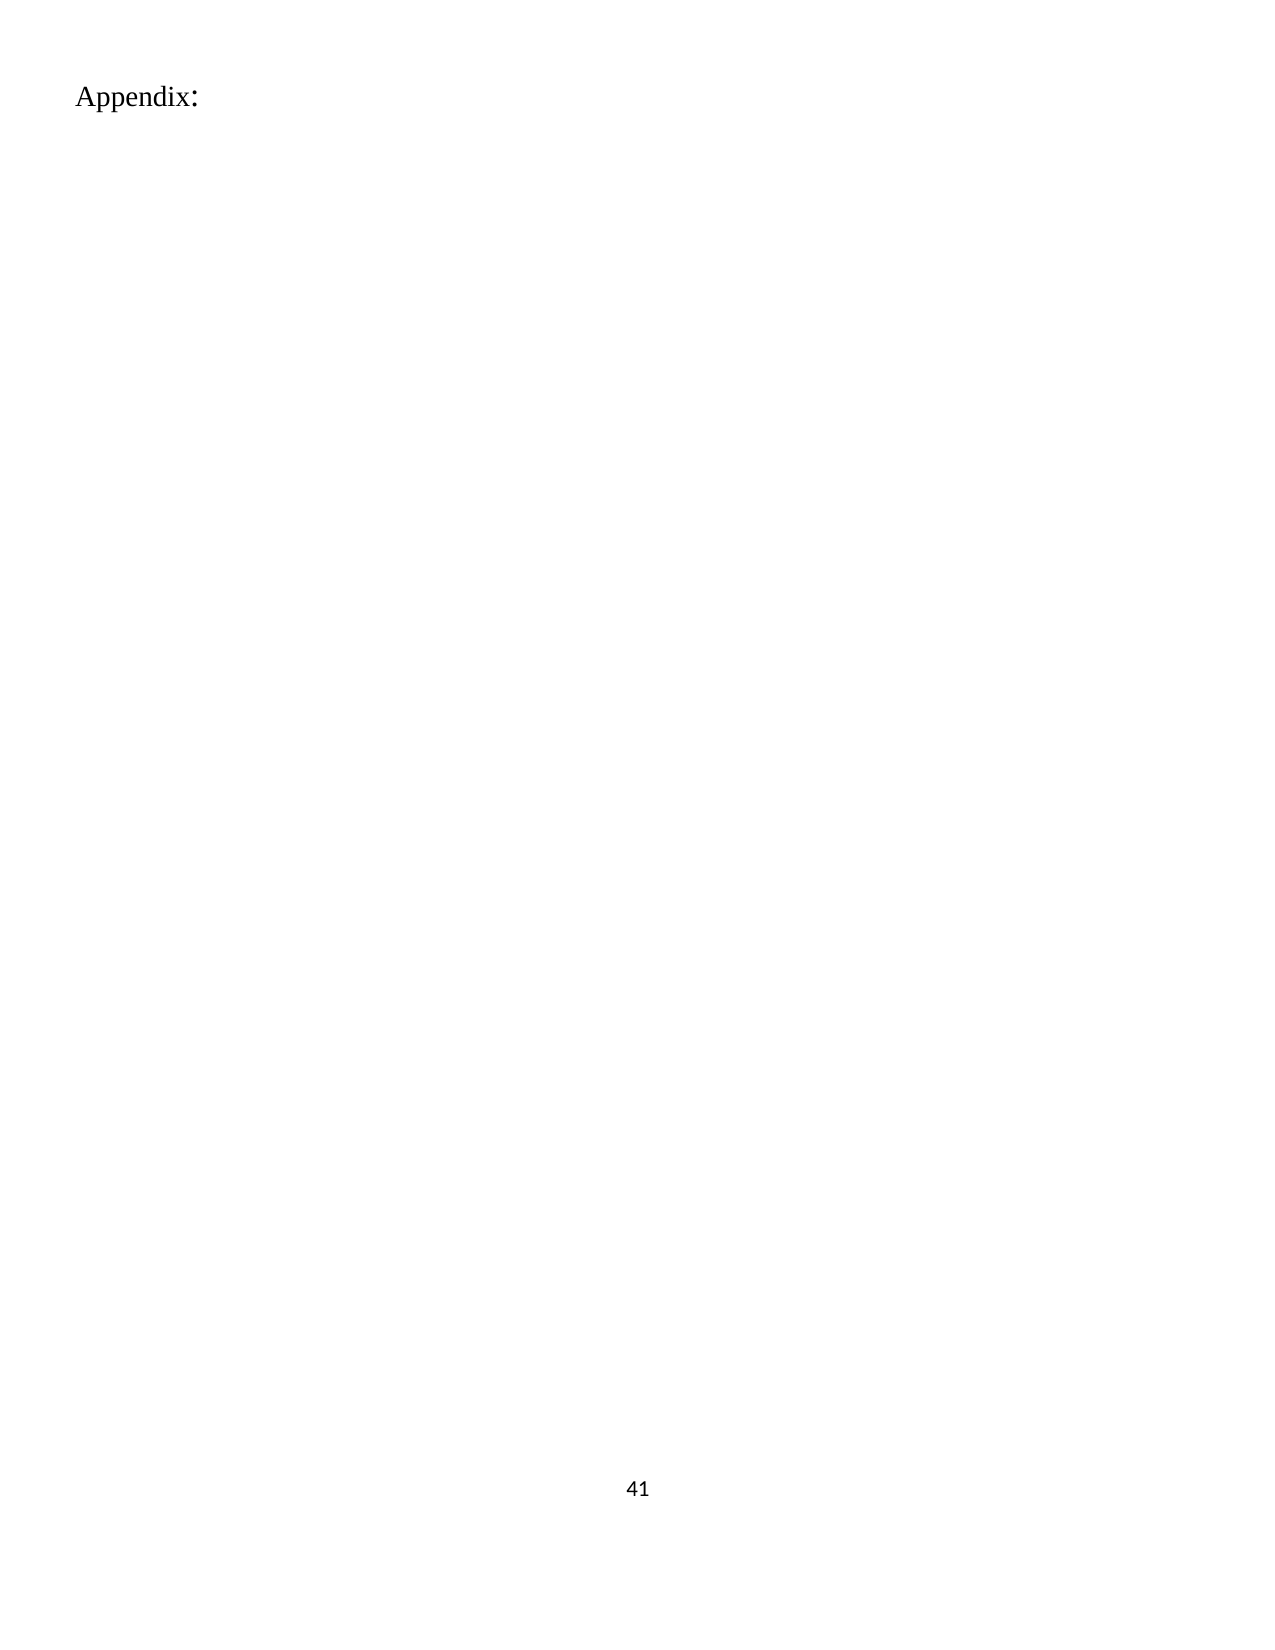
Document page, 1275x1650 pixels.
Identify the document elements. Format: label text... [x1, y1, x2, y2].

text Appendix: [75, 75, 1200, 113]
